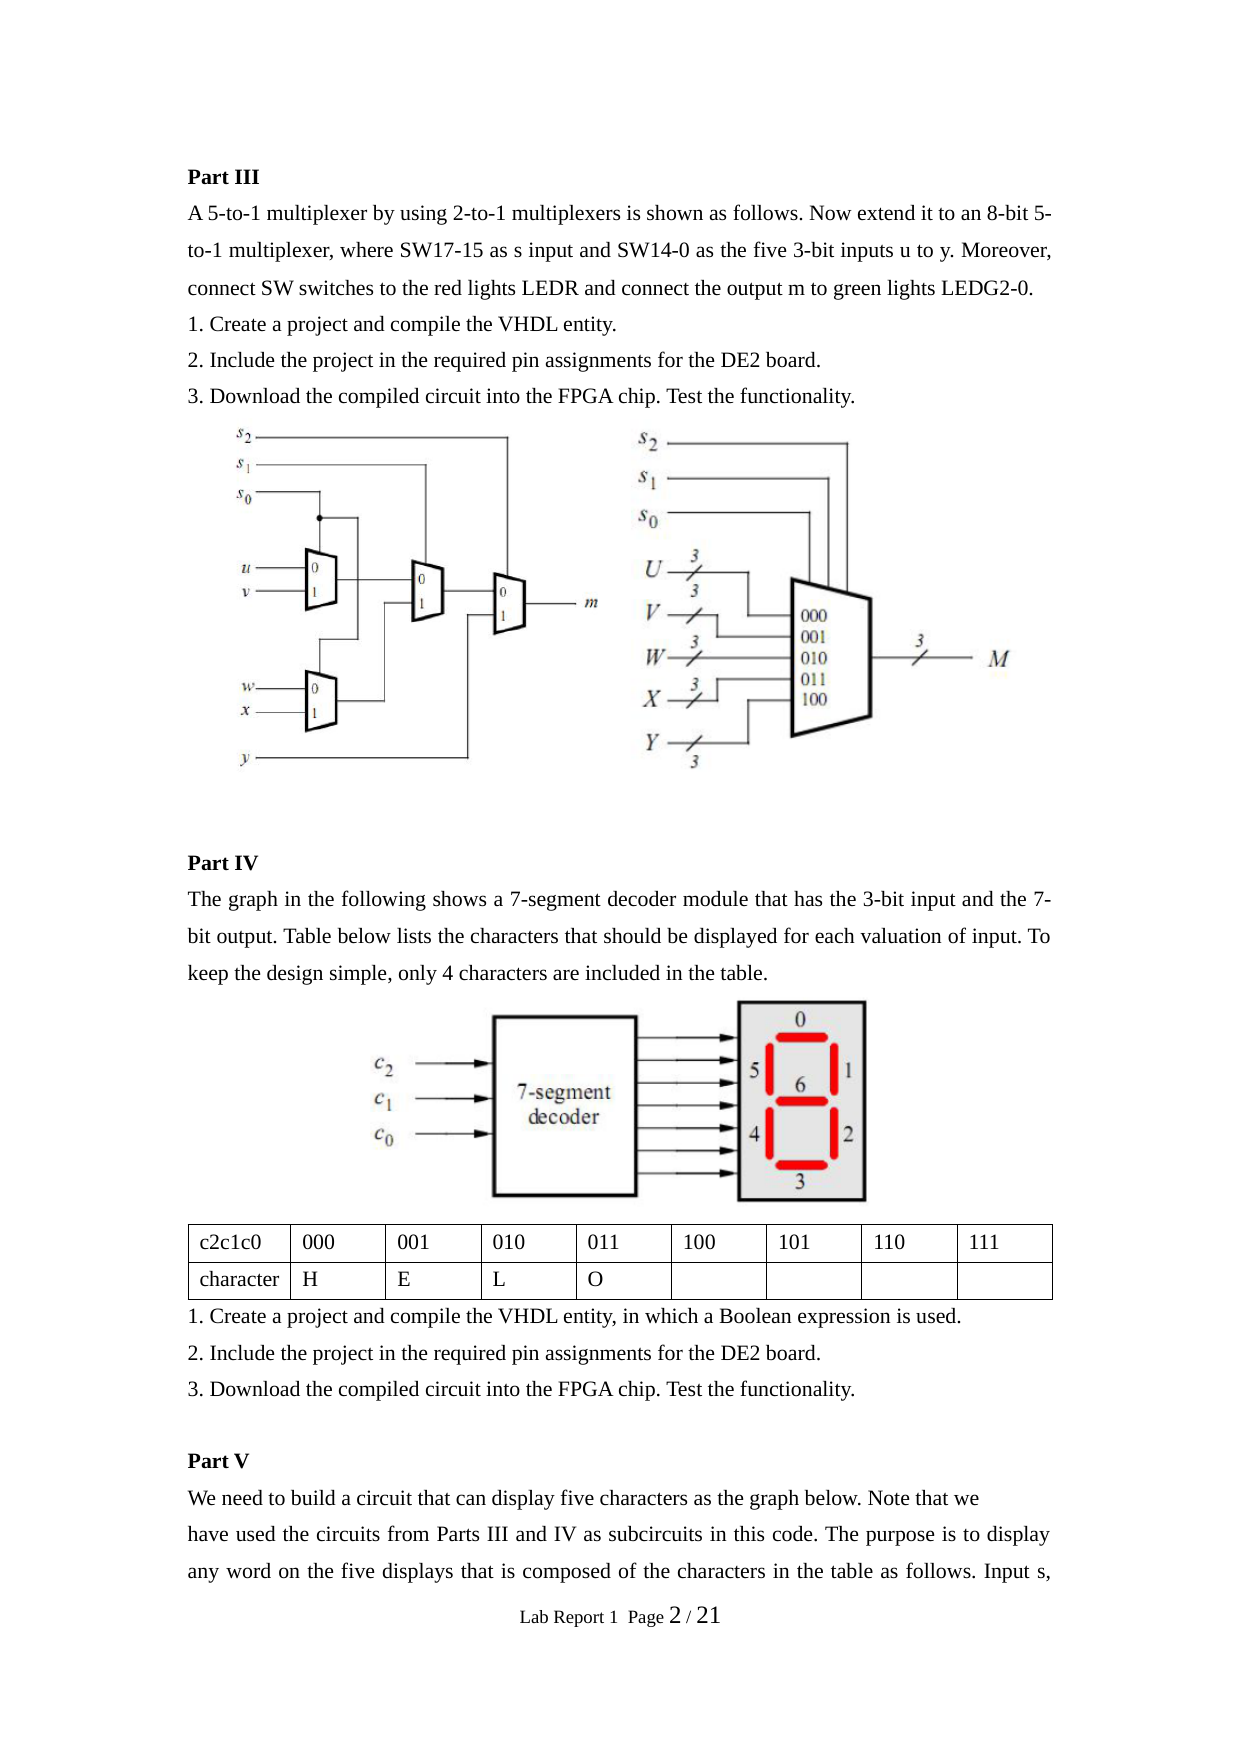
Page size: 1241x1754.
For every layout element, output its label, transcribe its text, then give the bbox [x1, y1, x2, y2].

text A 5-to-1 multiplexer by using 2-to-1 multiplexers is shown as follows. Now extend it to an 8-bit 5-to-1 multiplexer, where SW17-15 as s input and SW14-0 as the five 3-bit inputs u to y. Moreover, connect SW switches to the red lights LEDR and connect the output m to green lights LEDG2-0. [187, 196, 1053, 303]
text 2. Include the project in the required pin assignments for the DE2 board. [187, 1336, 1053, 1369]
table_header 110 [862, 1225, 957, 1262]
table_cell [672, 1263, 766, 1299]
table_cell E [386, 1263, 481, 1299]
picture [366, 993, 874, 1208]
table_cell H [291, 1263, 385, 1299]
picture [216, 416, 1024, 779]
table_cell [862, 1263, 957, 1299]
text 1. Create a project and compile the VHDL entity, in which a Boolean expression is used. [187, 1300, 1053, 1332]
text Part IV [187, 846, 1053, 878]
table_header 111 [958, 1225, 1052, 1262]
table_header 001 [386, 1225, 481, 1262]
text 2. Include the project in the required pin assignments for the DE2 board. [187, 343, 1053, 376]
text 3. Download the compiled circuit into the FPGA chip. Test the functionality. [187, 380, 1053, 412]
text We need to build a circuit that can display five characters as the graph below. Note that we [187, 1481, 1053, 1514]
text 3. Download the compiled circuit into the FPGA chip. Test the functionality. [187, 1372, 1053, 1405]
text Part III [187, 160, 1053, 193]
table_cell O [577, 1263, 671, 1299]
table_cell [767, 1263, 861, 1299]
text Part V [187, 1445, 1053, 1477]
text 1. Create a project and compile the VHDL entity. [187, 307, 1053, 340]
table_header 101 [767, 1225, 861, 1262]
table_header 100 [672, 1225, 766, 1262]
table_cell L [482, 1263, 576, 1299]
text The graph in the following shows a 7-segment decoder module that has the 3-bit input and the 7-bit output. Table below lists the characters that should be displayed for each valuation of input. To keep the design simple, only 4 characters are included in the table. [187, 882, 1053, 989]
table_header c2c1c0 [189, 1225, 290, 1262]
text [187, 1517, 1053, 1587]
table_header 011 [577, 1225, 671, 1262]
table_cell character [189, 1263, 290, 1299]
table_header 000 [291, 1225, 385, 1262]
table_header 010 [482, 1225, 576, 1262]
table_cell [958, 1263, 1052, 1299]
